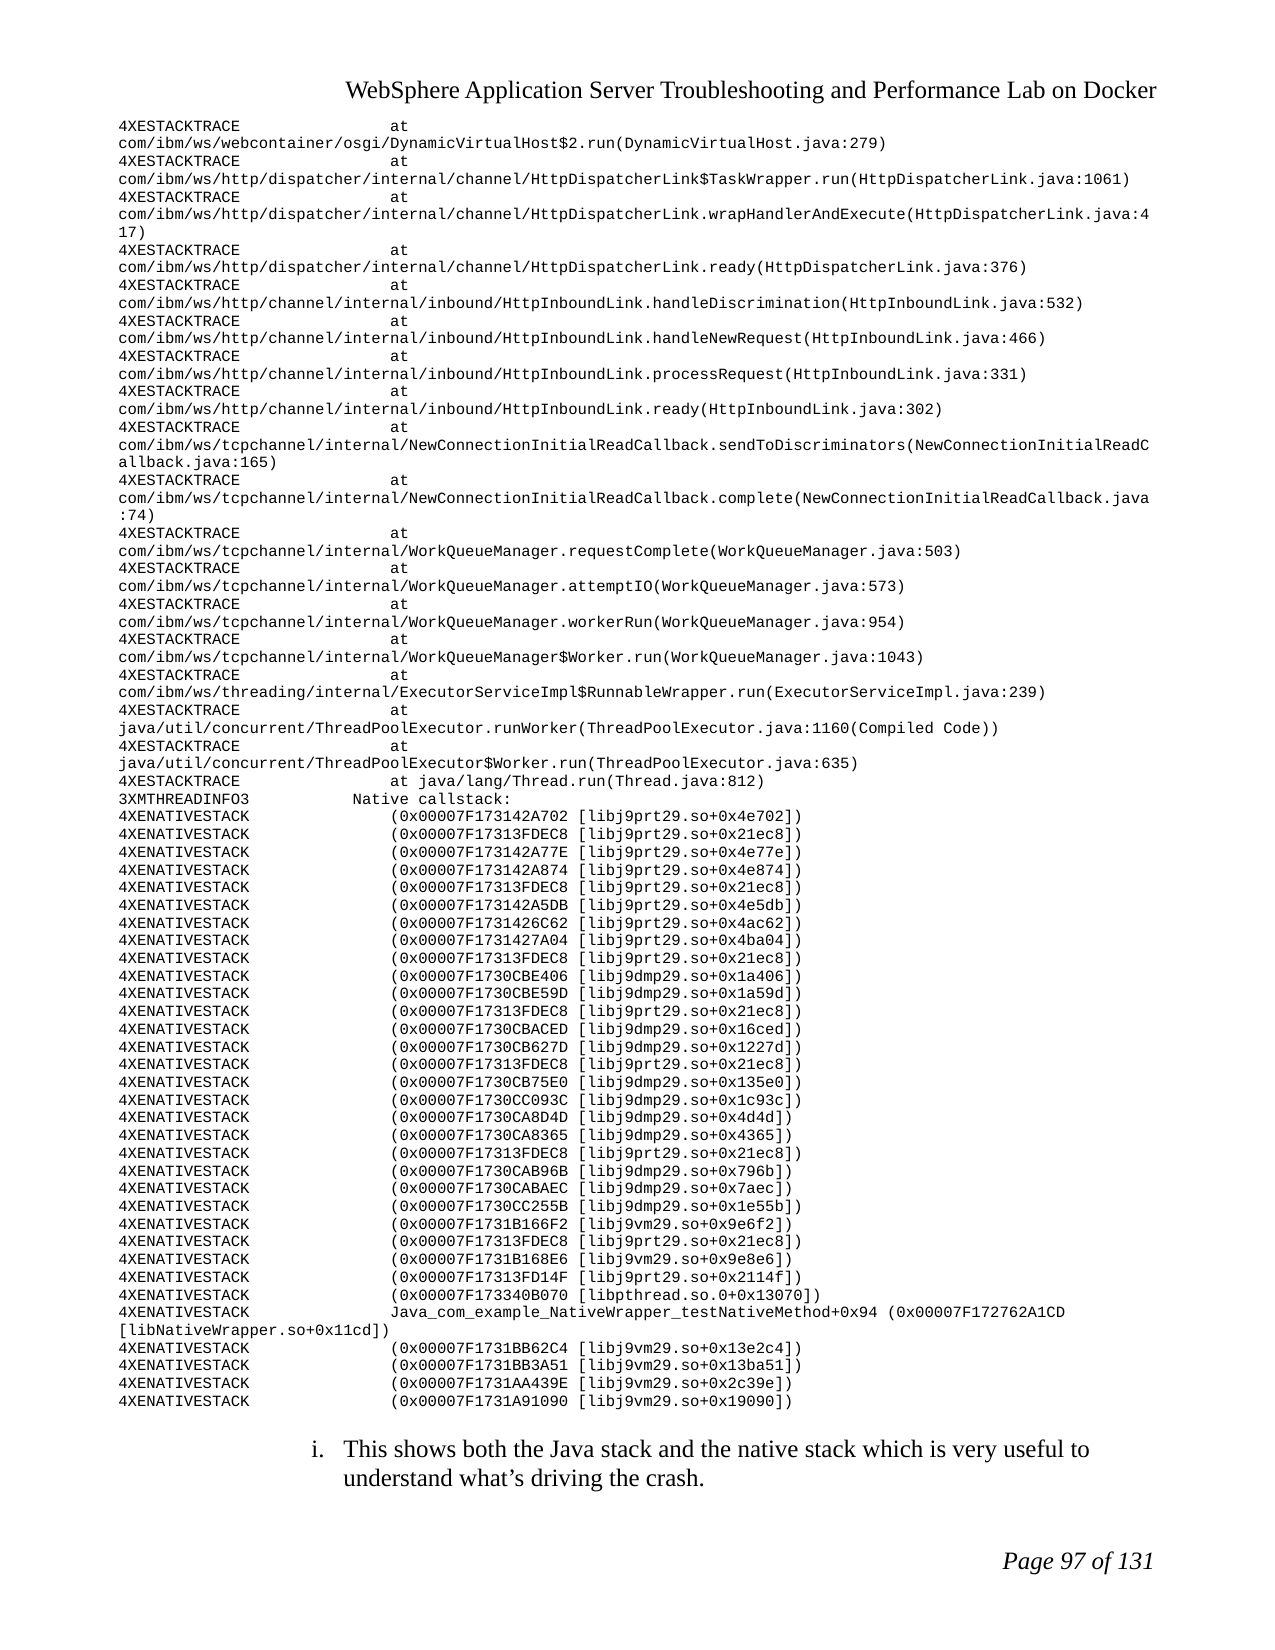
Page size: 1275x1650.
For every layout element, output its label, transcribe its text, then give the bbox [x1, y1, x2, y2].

text 4XENATIVESTACK (0x00007F17313FD14F [libj9prt29.so+0x2114f]) [118, 1269, 1157, 1287]
text 4XENATIVESTACK (0x00007F173340B070 [libpthread.so.0+0x13070]) [118, 1287, 1157, 1304]
text 4XENATIVESTACK (0x00007F1731AA439E [libj9vm29.so+0x2c39e]) [118, 1375, 1157, 1393]
text 4XENATIVESTACK (0x00007F1731BB3A51 [libj9vm29.so+0x13ba51]) [118, 1358, 1157, 1375]
text 4XENATIVESTACK (0x00007F1730CB627D [libj9dmp29.so+0x1227d]) [118, 1039, 1157, 1057]
text 4XENATIVESTACK (0x00007F173142A702 [libj9prt29.so+0x4e702]) [118, 809, 1157, 826]
text 4XENATIVESTACK (0x00007F1731B168E6 [libj9vm29.so+0x9e8e6]) [118, 1251, 1157, 1269]
text 4XENATIVESTACK (0x00007F1731426C62 [libj9prt29.so+0x4ac62]) [118, 915, 1157, 933]
text 4XENATIVESTACK (0x00007F1731427A04 [libj9prt29.so+0x4ba04]) [118, 933, 1157, 950]
text 4XENATIVESTACK (0x00007F1730CBACED [libj9dmp29.so+0x16ced]) [118, 1021, 1157, 1039]
text 4XENATIVESTACK (0x00007F17313FDEC8 [libj9prt29.so+0x21ec8]) [118, 1145, 1157, 1163]
text 4XENATIVESTACK (0x00007F1731B166F2 [libj9vm29.so+0x9e6f2]) [118, 1216, 1157, 1234]
text 4XENATIVESTACK (0x00007F17313FDEC8 [libj9prt29.so+0x21ec8]) [118, 826, 1157, 844]
text 4XENATIVESTACK (0x00007F173142A874 [libj9prt29.so+0x4e874]) [118, 862, 1157, 879]
text 4XESTACKTRACE at com/ibm/ws/tcpchannel/internal/NewConnectionInitialReadCallback.complete(NewConnectionInitialReadCallback.java:74) [118, 472, 1157, 525]
text 4XESTACKTRACE at com/ibm/ws/tcpchannel/internal/WorkQueueManager.attemptIO(WorkQueueManager.java:573) [118, 561, 1157, 596]
text 4XENATIVESTACK (0x00007F1730CA8D4D [libj9dmp29.so+0x4d4d]) [118, 1110, 1157, 1127]
text 4XENATIVESTACK (0x00007F1730CC093C [libj9dmp29.so+0x1c93c]) [118, 1092, 1157, 1110]
text 4XESTACKTRACE at com/ibm/ws/http/dispatcher/internal/channel/HttpDispatcherLink.ready(HttpDispatcherLink.java:376) [118, 242, 1157, 277]
text 4XENATIVESTACK (0x00007F1730CBE406 [libj9dmp29.so+0x1a406]) [118, 968, 1157, 986]
text 4XENATIVESTACK (0x00007F17313FDEC8 [libj9prt29.so+0x21ec8]) [118, 1057, 1157, 1074]
text 4XENATIVESTACK (0x00007F17313FDEC8 [libj9prt29.so+0x21ec8]) [118, 1234, 1157, 1251]
text 4XESTACKTRACE at com/ibm/ws/tcpchannel/internal/WorkQueueManager$Worker.run(WorkQueueManager.java:1043) [118, 632, 1157, 667]
text 4XESTACKTRACE at java/lang/Thread.run(Thread.java:812) [118, 773, 1157, 791]
text 4XESTACKTRACE at com/ibm/ws/http/channel/internal/inbound/HttpInboundLink.handleDiscrimination(HttpInboundLink.java:532) [118, 277, 1157, 313]
text 3XMTHREADINFO3 Native callstack: [118, 791, 1157, 809]
text 4XESTACKTRACE at com/ibm/ws/http/channel/internal/inbound/HttpInboundLink.ready(HttpInboundLink.java:302) [118, 384, 1157, 419]
text 4XESTACKTRACE at java/util/concurrent/ThreadPoolExecutor$Worker.run(ThreadPoolExecutor.java:635) [118, 738, 1157, 773]
text 4XENATIVESTACK (0x00007F1730CBE59D [libj9dmp29.so+0x1a59d]) [118, 986, 1157, 1003]
text 4XENATIVESTACK (0x00007F17313FDEC8 [libj9prt29.so+0x21ec8]) [118, 879, 1157, 897]
text 4XESTACKTRACE at com/ibm/ws/http/channel/internal/inbound/HttpInboundLink.handleNewRequest(HttpInboundLink.java:466) [118, 313, 1157, 348]
text 4XESTACKTRACE at com/ibm/ws/http/channel/internal/inbound/HttpInboundLink.processRequest(HttpInboundLink.java:331) [118, 348, 1157, 384]
text 4XENATIVESTACK (0x00007F1730CC255B [libj9dmp29.so+0x1e55b]) [118, 1198, 1157, 1216]
text 4XESTACKTRACE at com/ibm/ws/threading/internal/ExecutorServiceImpl$RunnableWrapper.run(ExecutorServiceImpl.java:239) [118, 667, 1157, 702]
text 4XENATIVESTACK (0x00007F1730CABAEC [libj9dmp29.so+0x7aec]) [118, 1181, 1157, 1198]
text 4XESTACKTRACE at com/ibm/ws/tcpchannel/internal/NewConnectionInitialReadCallback.sendToDiscriminators(NewConnectionInitialReadCallback.java:165) [118, 419, 1157, 472]
list This shows both the Java stack and the native stack which is very useful to understand what’s driving the crash. [324, 1434, 1157, 1492]
text 4XENATIVESTACK (0x00007F17313FDEC8 [libj9prt29.so+0x21ec8]) [118, 1003, 1157, 1021]
text 4XESTACKTRACE at com/ibm/ws/tcpchannel/internal/WorkQueueManager.workerRun(WorkQueueManager.java:954) [118, 596, 1157, 632]
text 4XENATIVESTACK (0x00007F1731BB62C4 [libj9vm29.so+0x13e2c4]) [118, 1340, 1157, 1358]
text 4XENATIVESTACK (0x00007F17313FDEC8 [libj9prt29.so+0x21ec8]) [118, 950, 1157, 968]
text 4XESTACKTRACE at com/ibm/ws/tcpchannel/internal/WorkQueueManager.requestComplete(WorkQueueManager.java:503) [118, 525, 1157, 561]
text 4XENATIVESTACK (0x00007F1731A91090 [libj9vm29.so+0x19090]) [118, 1393, 1157, 1434]
text 4XENATIVESTACK (0x00007F1730CA8365 [libj9dmp29.so+0x4365]) [118, 1127, 1157, 1145]
text 4XENATIVESTACK (0x00007F1730CB75E0 [libj9dmp29.so+0x135e0]) [118, 1074, 1157, 1092]
text 4XESTACKTRACE at com/ibm/ws/http/dispatcher/internal/channel/HttpDispatcherLink.wrapHandlerAndExecute(HttpDispatcherLink.java:417) [118, 189, 1157, 242]
text 4XENATIVESTACK (0x00007F173142A5DB [libj9prt29.so+0x4e5db]) [118, 897, 1157, 915]
text 4XESTACKTRACE at java/util/concurrent/ThreadPoolExecutor.runWorker(ThreadPoolExecutor.java:1160(Compiled Code)) [118, 702, 1157, 738]
text 4XENATIVESTACK (0x00007F173142A77E [libj9prt29.so+0x4e77e]) [118, 844, 1157, 862]
text 4XESTACKTRACE at com/ibm/ws/http/dispatcher/internal/channel/HttpDispatcherLink$TaskWrapper.run(HttpDispatcherLink.java:1061) [118, 153, 1157, 189]
text 4XENATIVESTACK (0x00007F1730CAB96B [libj9dmp29.so+0x796b]) [118, 1163, 1157, 1181]
text 4XENATIVESTACK Java_com_example_NativeWrapper_testNativeMethod+0x94 (0x00007F172762A1CD [libNativeWrapper.so+0x11cd]) [118, 1304, 1157, 1340]
text 4XESTACKTRACE at com/ibm/ws/webcontainer/osgi/DynamicVirtualHost$2.run(DynamicVirtualHost.java:279) [118, 118, 1157, 153]
